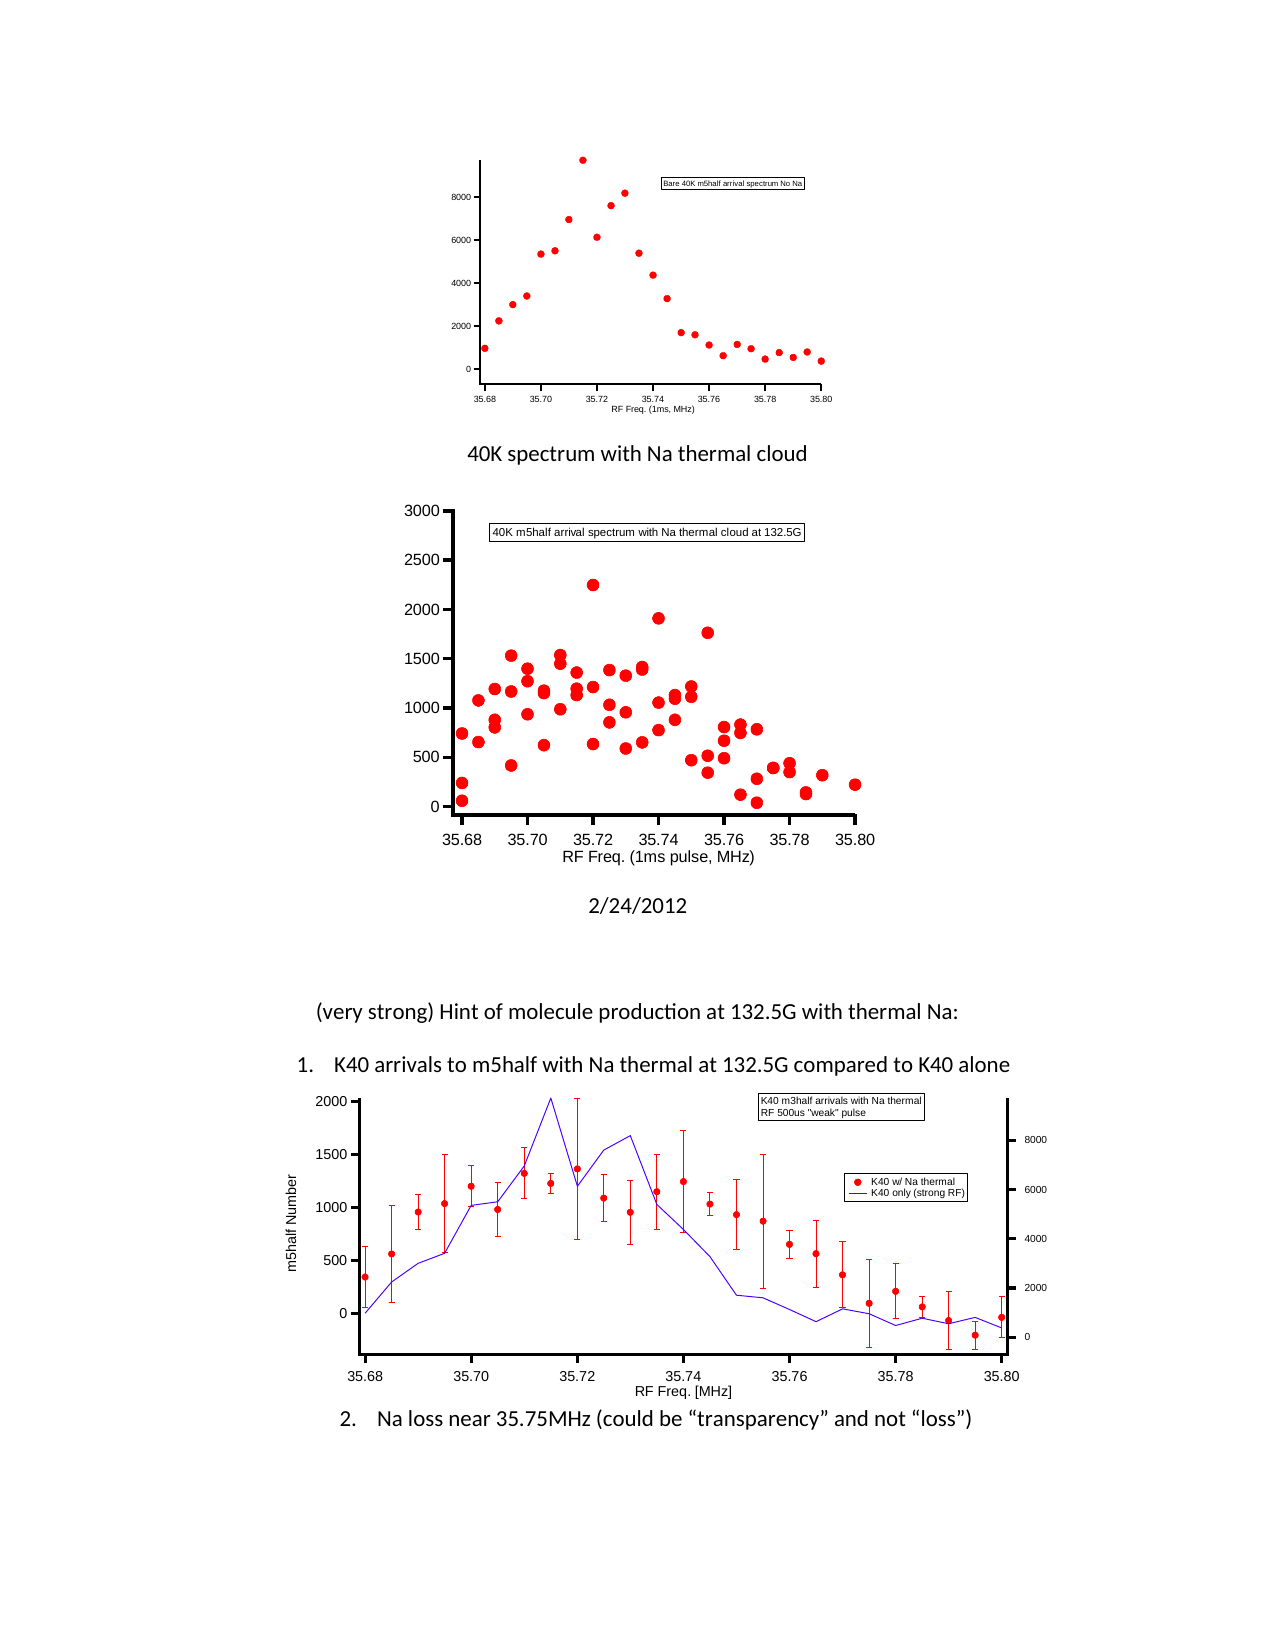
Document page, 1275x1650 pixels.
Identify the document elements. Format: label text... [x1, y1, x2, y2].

text 2/24/2012 [150, 891, 1125, 919]
text (very strong) Hint of molecule production at 132.5G with thermal Na: [150, 997, 1125, 1025]
text 40K spectrum with Na thermal cloud [150, 439, 1125, 467]
list Na loss near 35.75MHz (could be “transparency” and not “loss”) [187, 1404, 1125, 1432]
list K40 arrivals to m5half with Na thermal at 132.5G compared to K40 alone [187, 1050, 1125, 1399]
